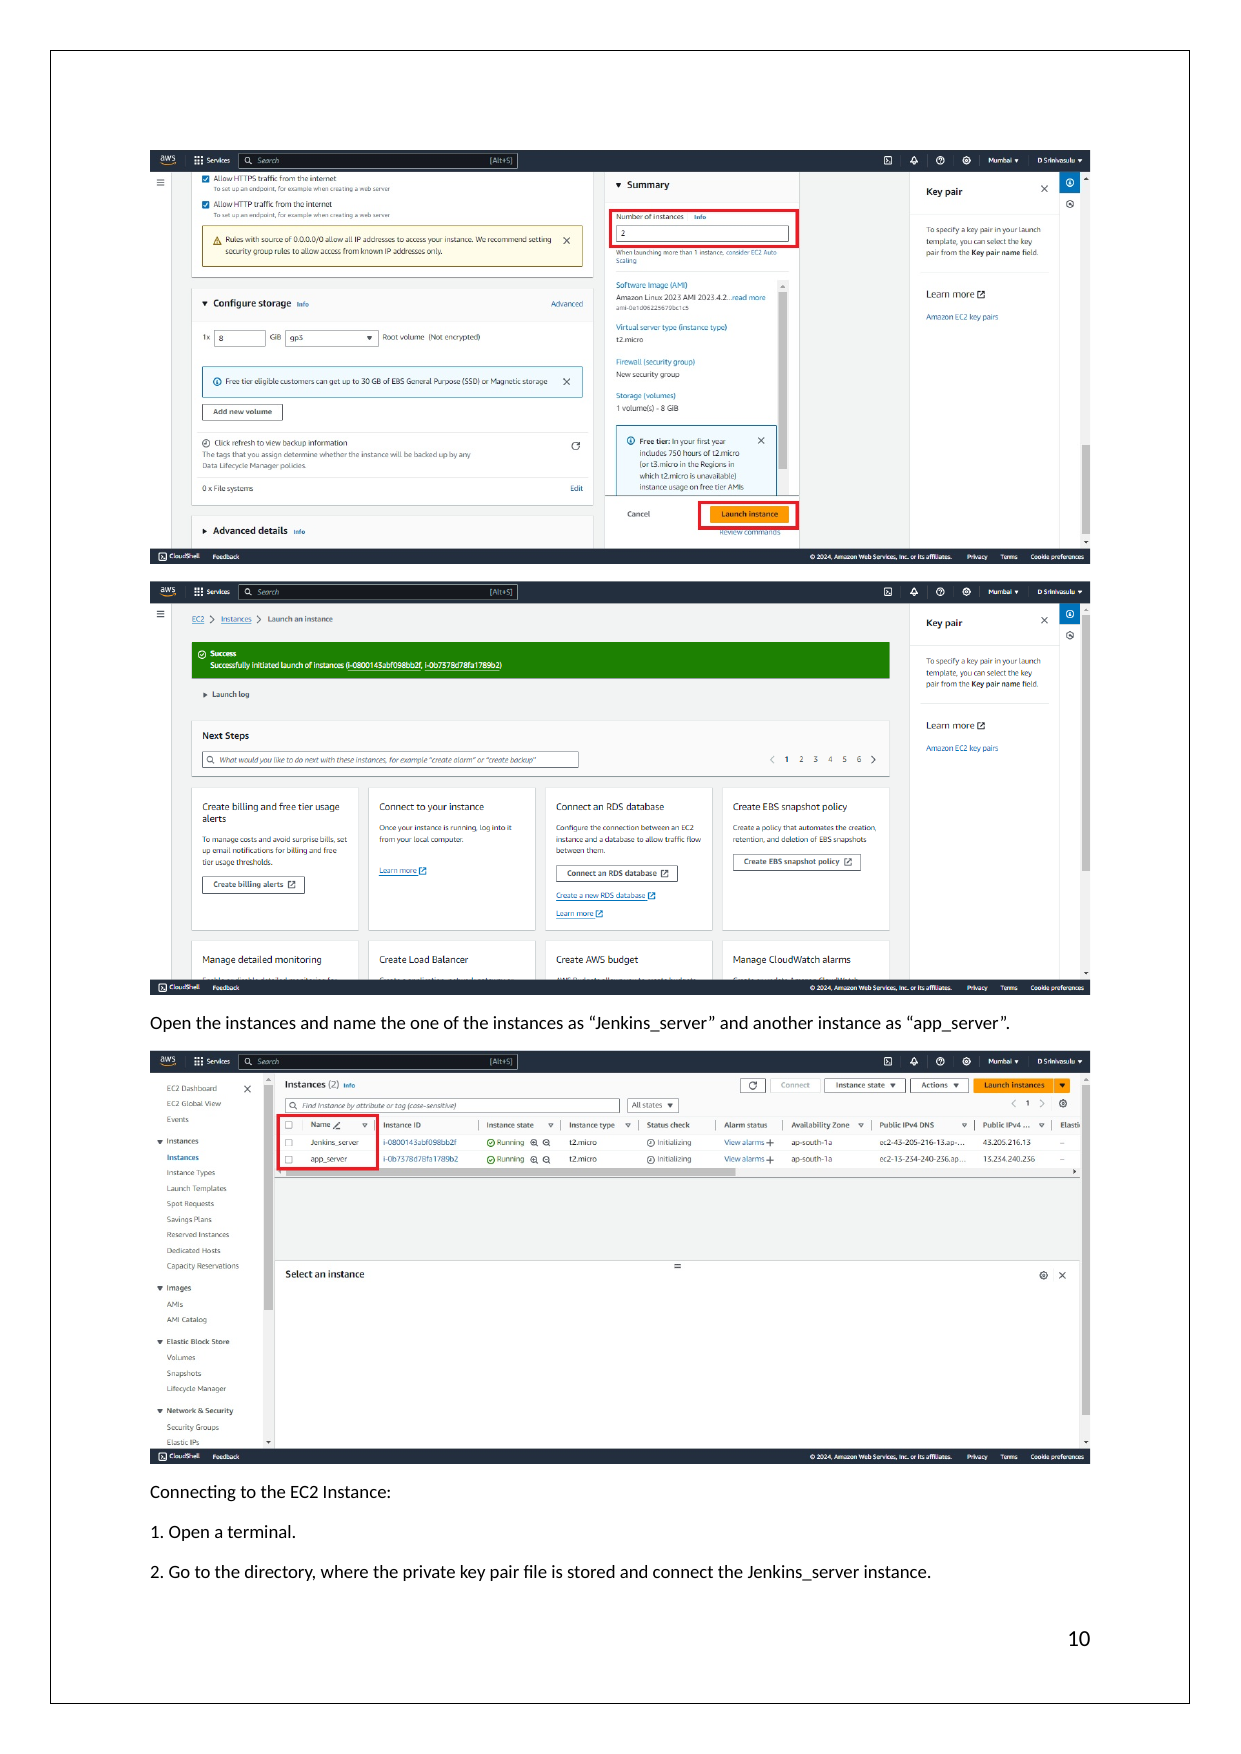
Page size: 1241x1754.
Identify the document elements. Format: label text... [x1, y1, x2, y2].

text Open the instances and name the one of the instances as “Jenkins_server” and another instance as “app_server”. [150, 1011, 1090, 1034]
text Connecting to the EC2 Instance: [150, 1481, 1090, 1504]
text 2. Go to the directory, where the private key pair file is stored and connect the Jenkins_server instance. [150, 1560, 1090, 1583]
picture [150, 150, 1091, 564]
picture [150, 1050, 1091, 1464]
text 1. Open a terminal. [150, 1520, 1090, 1543]
picture [150, 580, 1091, 995]
